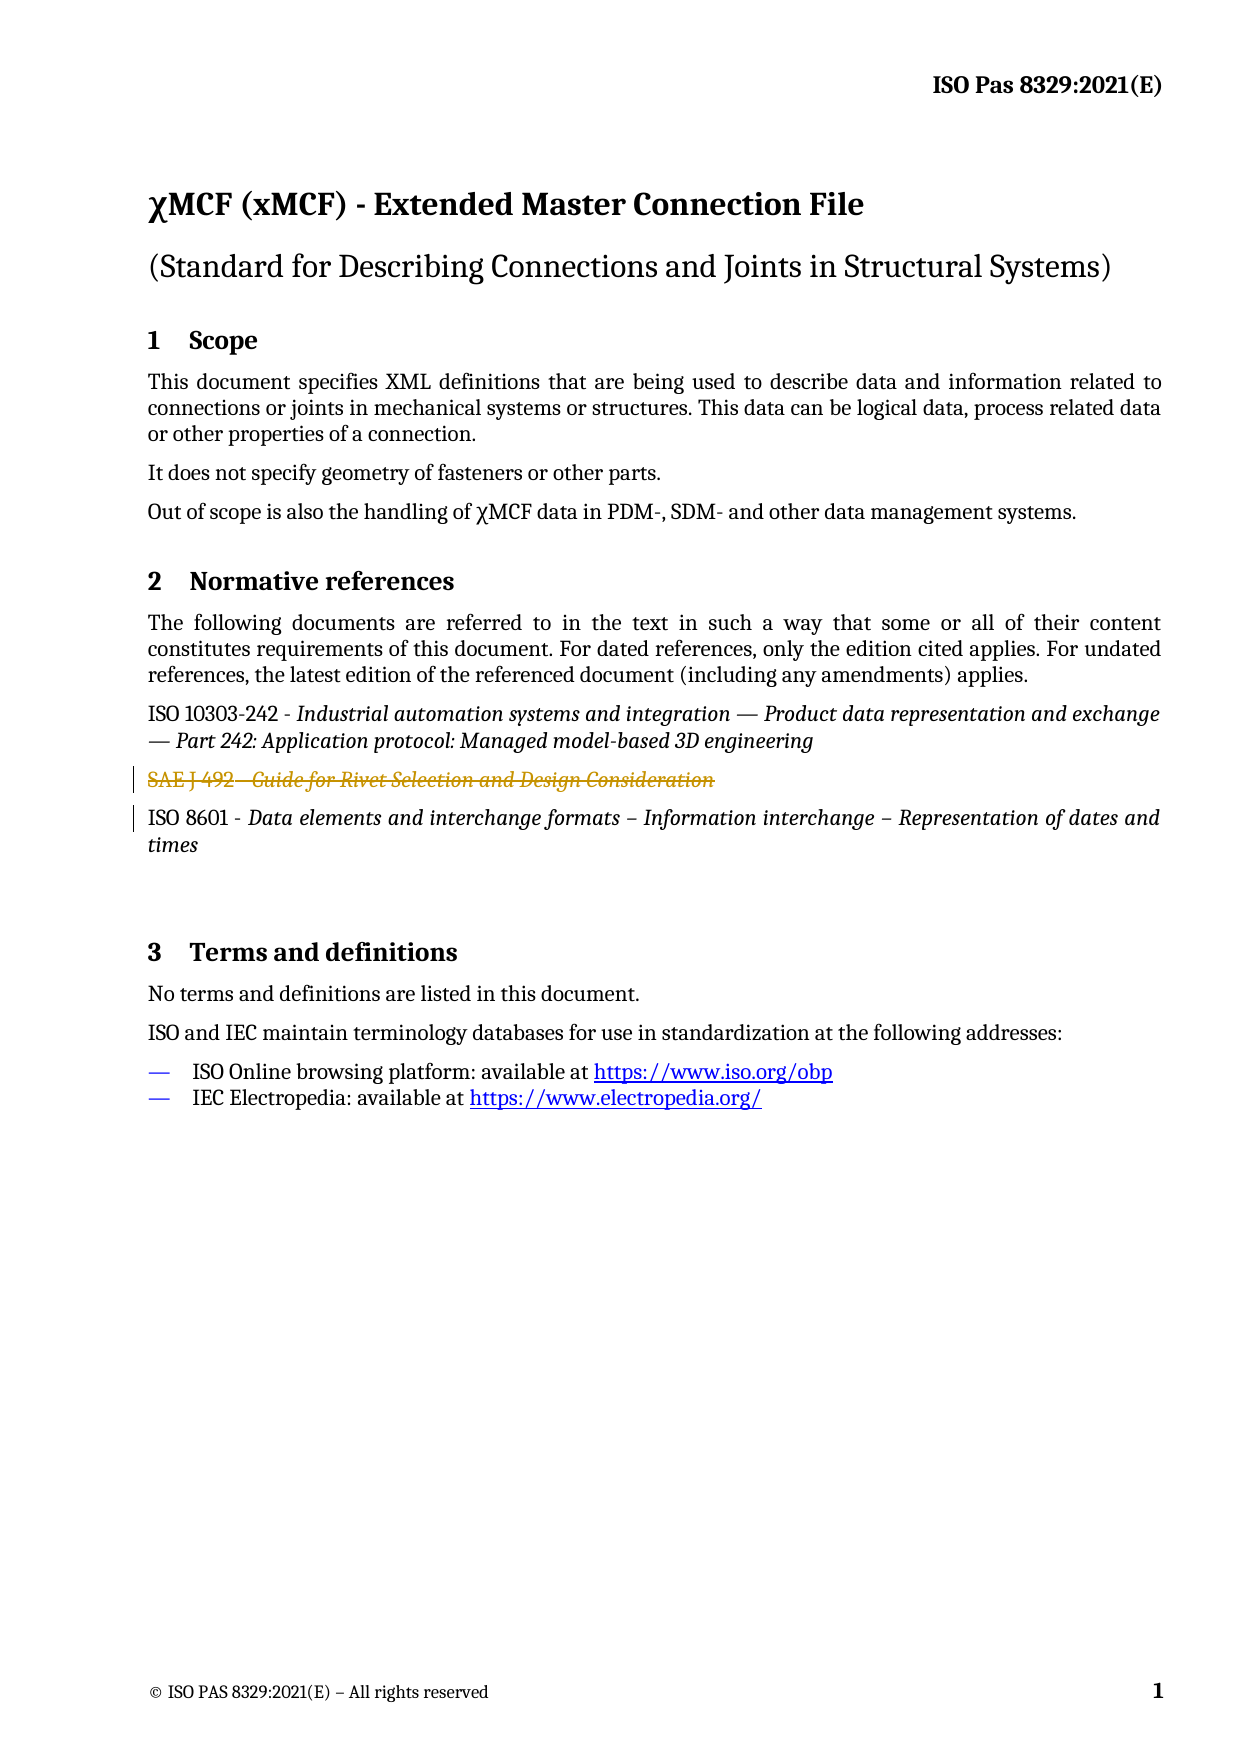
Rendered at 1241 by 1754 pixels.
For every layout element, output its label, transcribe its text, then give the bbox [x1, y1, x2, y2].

list ISO Online browsing platform: available at https://www.iso.org/obp [148, 1059, 1163, 1085]
title (Standard for Describing Connections and Joints in Structural Systems) [148, 248, 1163, 284]
subtitle Terms and definitions [148, 937, 1163, 968]
text Out of scope is also the handling of χMCF data in PDM-, SDM- and other data management systems. [148, 499, 1163, 525]
text ISO 8601 - Data elements and interchange formats – Information interchange – Representation of dates and times [148, 805, 1163, 858]
text ISO 10303-242 - Industrial automation systems and integration — Product data representation and exchange — Part 242: Application protocol: Managed model-based 3D engineering [148, 701, 1163, 754]
title χMCF (xMCF) - Extended Master Connection File [148, 186, 1163, 223]
text It does not specify geometry of fasteners or other parts. [148, 460, 1163, 486]
subtitle Normative references [148, 566, 1163, 597]
list IEC Electropedia: available at https://www.electropedia.org/ [148, 1085, 1163, 1111]
subtitle Scope [148, 325, 1163, 356]
text No terms and definitions are listed in this document. [148, 981, 1163, 1007]
text ISO and IEC maintain terminology databases for use in standardization at the following addresses: [148, 1020, 1163, 1046]
text The following documents are referred to in the text in such a way that some or all of their content constitutes requirements of this document. For dated references, only the edition cited applies. For undated references, the latest edition of the referenced document (including any amendments) applies. [148, 609, 1163, 689]
text This document specifies XML definitions that are being used to describe data and information related to connections or joints in mechanical systems or structures. This data can be logical data, process related data or other properties of a connection. [148, 368, 1163, 448]
